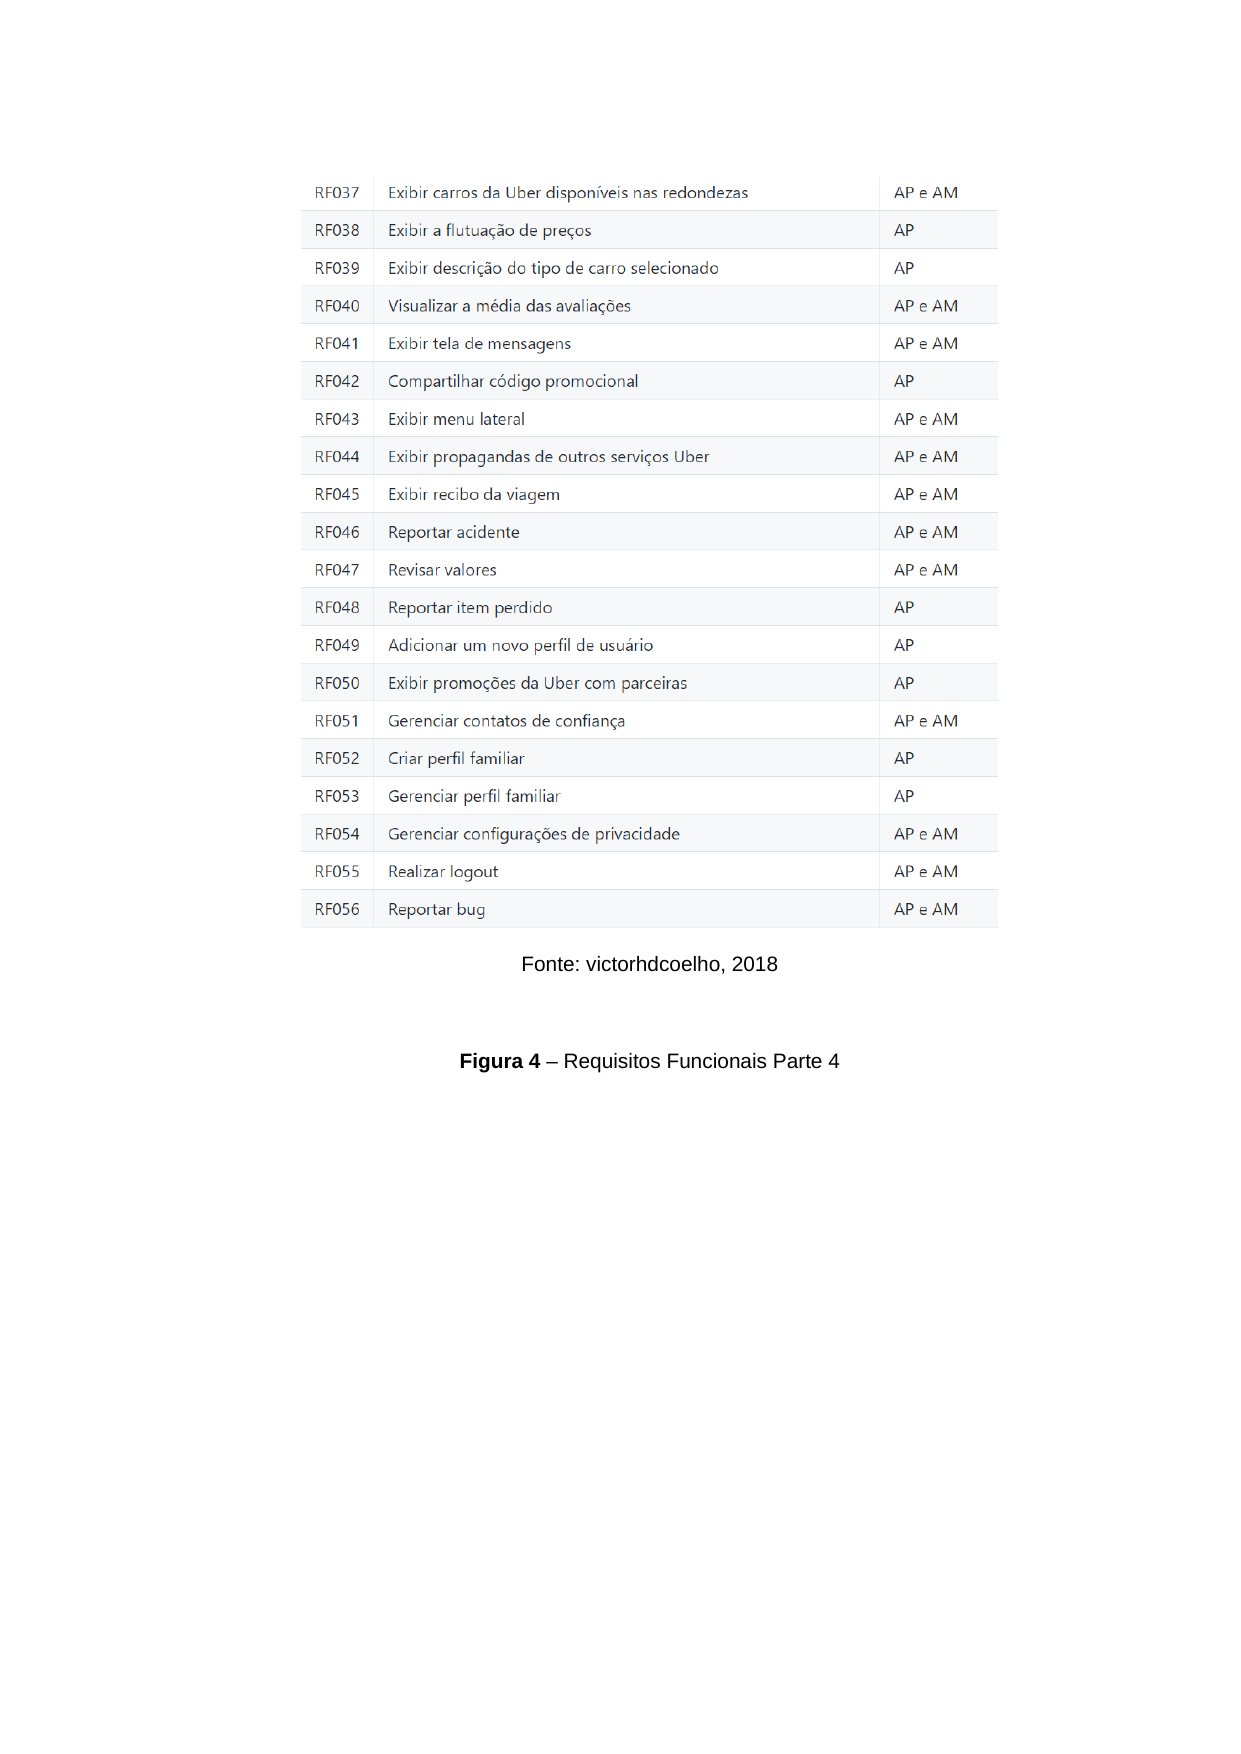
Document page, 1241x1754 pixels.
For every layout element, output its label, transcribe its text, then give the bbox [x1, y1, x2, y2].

text Figura 4 – Requisitos Funcionais Parte 4 [177, 1049, 1122, 1073]
text Fonte: victorhdcoelho, 2018 [177, 952, 1122, 976]
